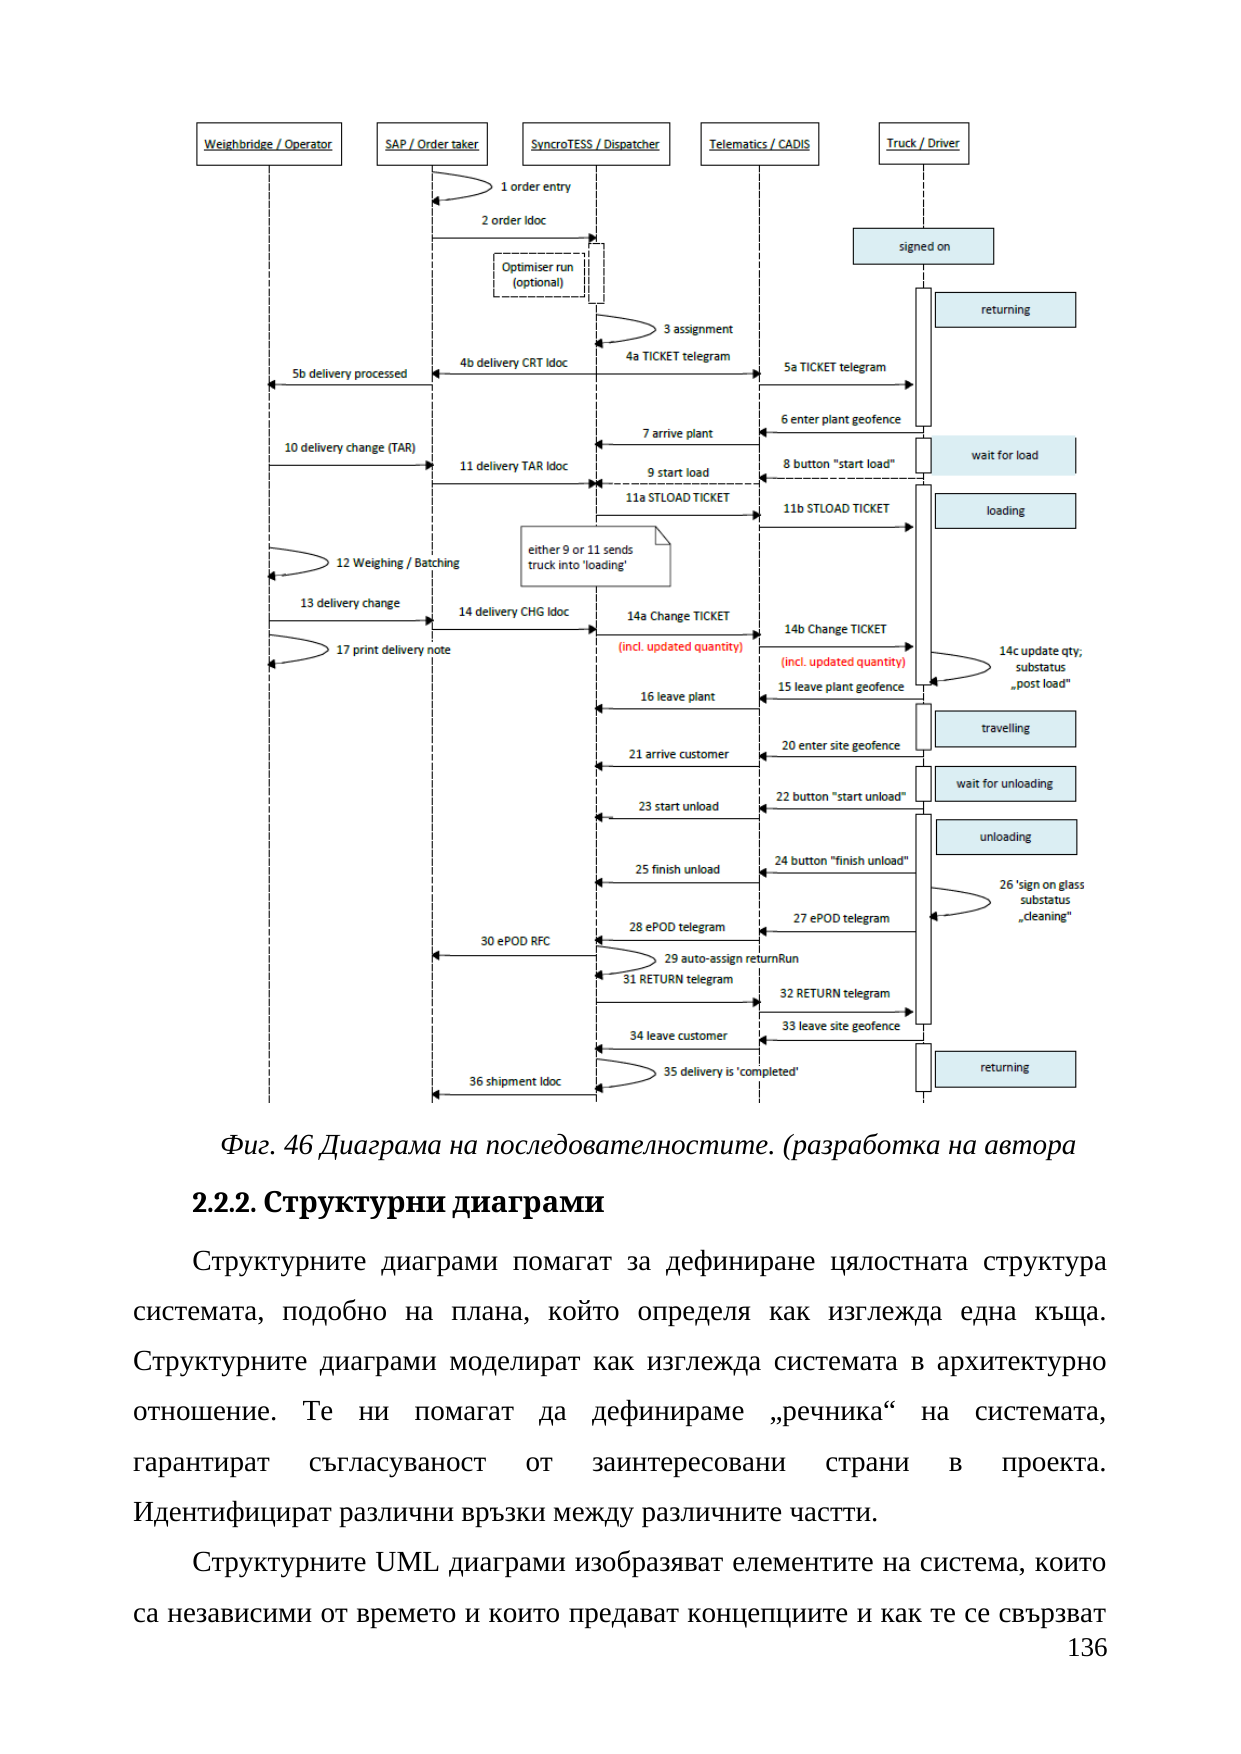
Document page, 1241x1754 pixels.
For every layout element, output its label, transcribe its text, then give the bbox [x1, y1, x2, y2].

text Структурните диаграми помагат за дефиниране цялостната структура системата, подобно на плана, който определя как изглежда една къща. Структурните диаграми моделират как изглежда системата в архитектурно отношение. Те ни помагат да дефинираме „речника“ на системата, гарантират съгласуваност от заинтересовани страни в проекта. Идентифицират различни връзки между различните частти. [133, 1243, 1107, 1528]
title Фиг. 46 Диаграма на последователностите. (разработка на автора [133, 1127, 1107, 1161]
picture [192, 118, 1085, 1103]
subtitle 2.2.2. Структурни диаграми [133, 1186, 1107, 1219]
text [133, 1544, 1107, 1628]
